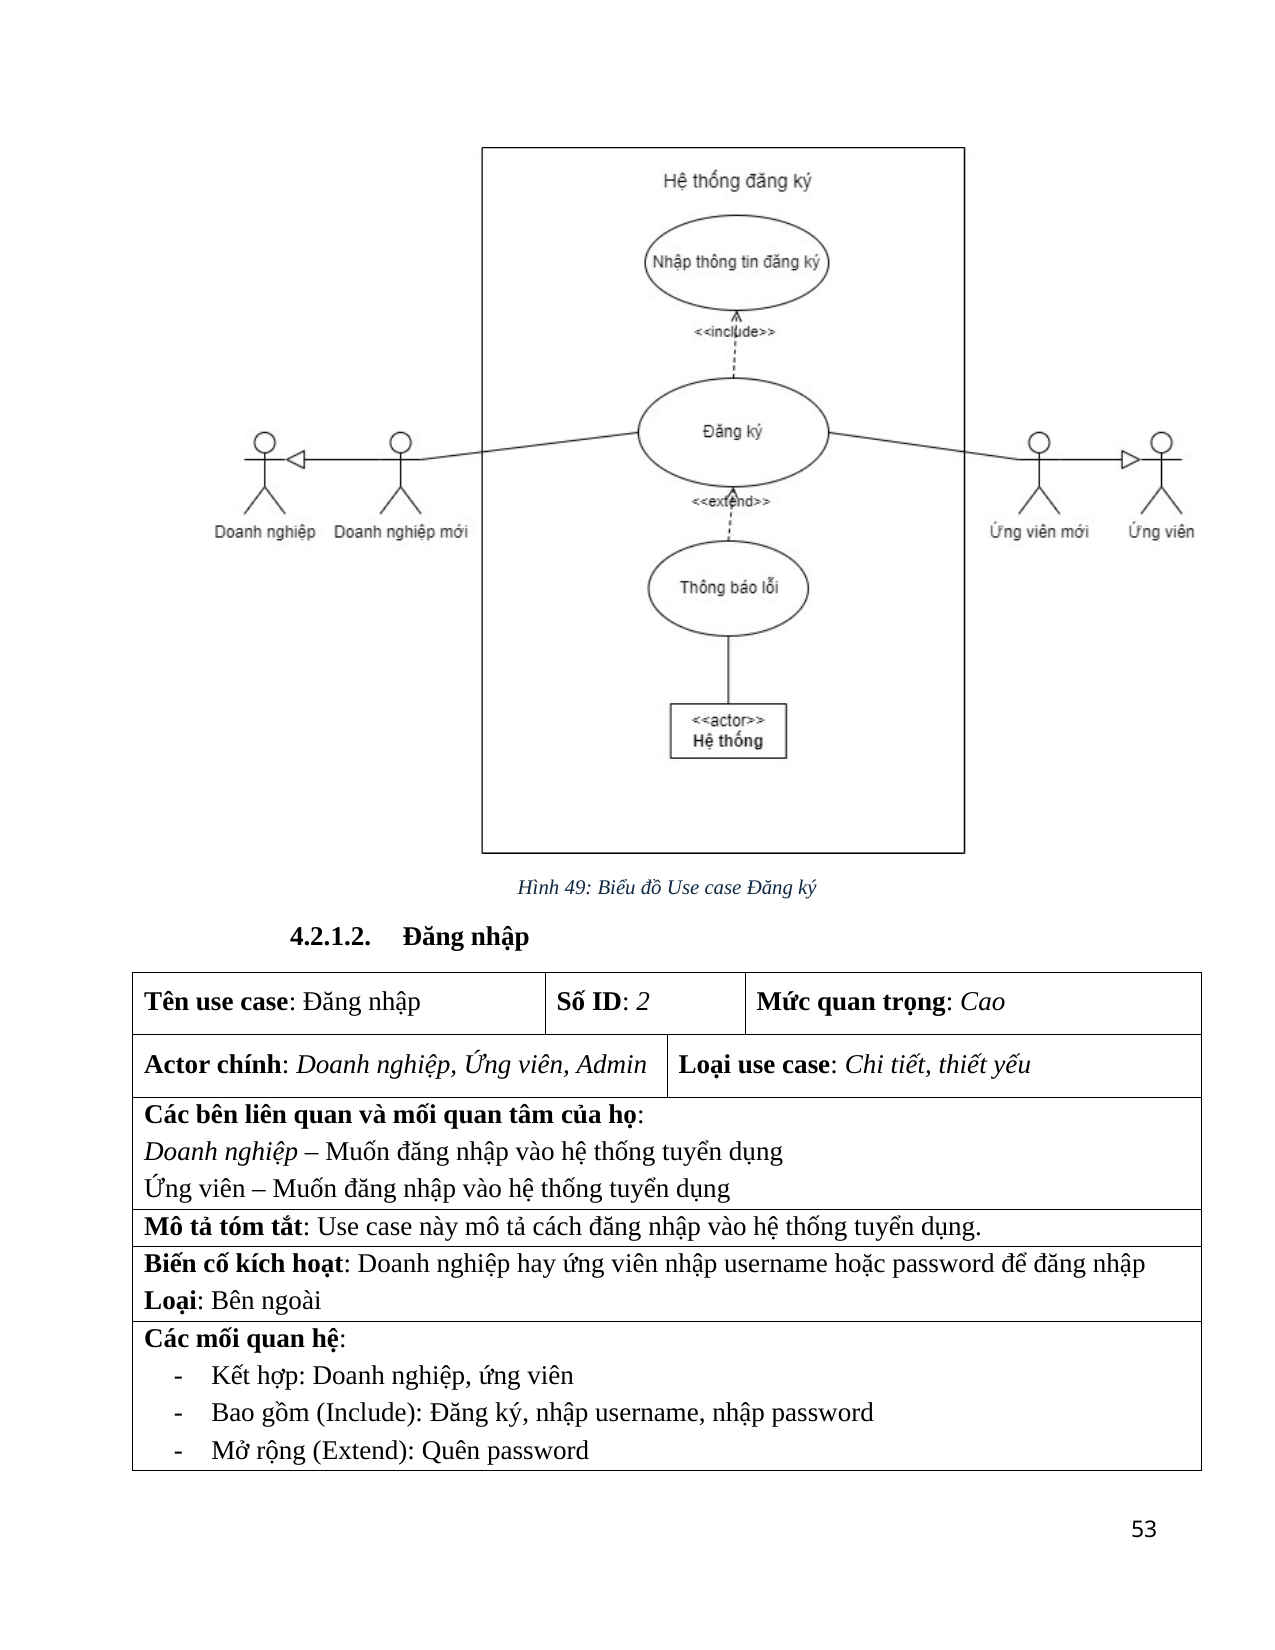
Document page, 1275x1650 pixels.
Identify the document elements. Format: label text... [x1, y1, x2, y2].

table_header Số ID: 2 [546, 973, 745, 1034]
table_header Tên use case: Đăng nhập [133, 973, 545, 1034]
list Đăng nhập [290, 919, 1157, 951]
table_header Mức quan trọng: Cao [746, 973, 1201, 1034]
table_cell Actor chính: Doanh nghiệp, Ứng viên, Admin [133, 1035, 667, 1097]
text Hình 49: Biểu đồ Use case Đăng ký [177, 875, 1157, 899]
table_cell Mô tả tóm tắt: Use case này mô tả cách đăng nhập vào hệ thống tuyển dụng. [133, 1210, 1201, 1246]
table_cell Các mối quan hệ: Kết hợp: Doanh nghiệp, ứng viên Bao gồm (Include): Đăng ký, nhập username, nhập password Mở rộng (Extend): Quên password [133, 1322, 1201, 1470]
table_cell Loại use case: Chi tiết, thiết yếu [668, 1035, 1201, 1097]
picture [214, 147, 1195, 854]
table_cell Các bên liên quan và mối quan tâm của họ: Doanh nghiệp – Muốn đăng nhập vào hệ thống tuyển dụng Ứng viên – Muốn đăng nhập vào hệ thống tuyển dụng [133, 1098, 1201, 1209]
table_cell Biến cố kích hoạt: Doanh nghiệp hay ứng viên nhập username hoặc password để đăng nhập Loại: Bên ngoài [133, 1247, 1201, 1321]
